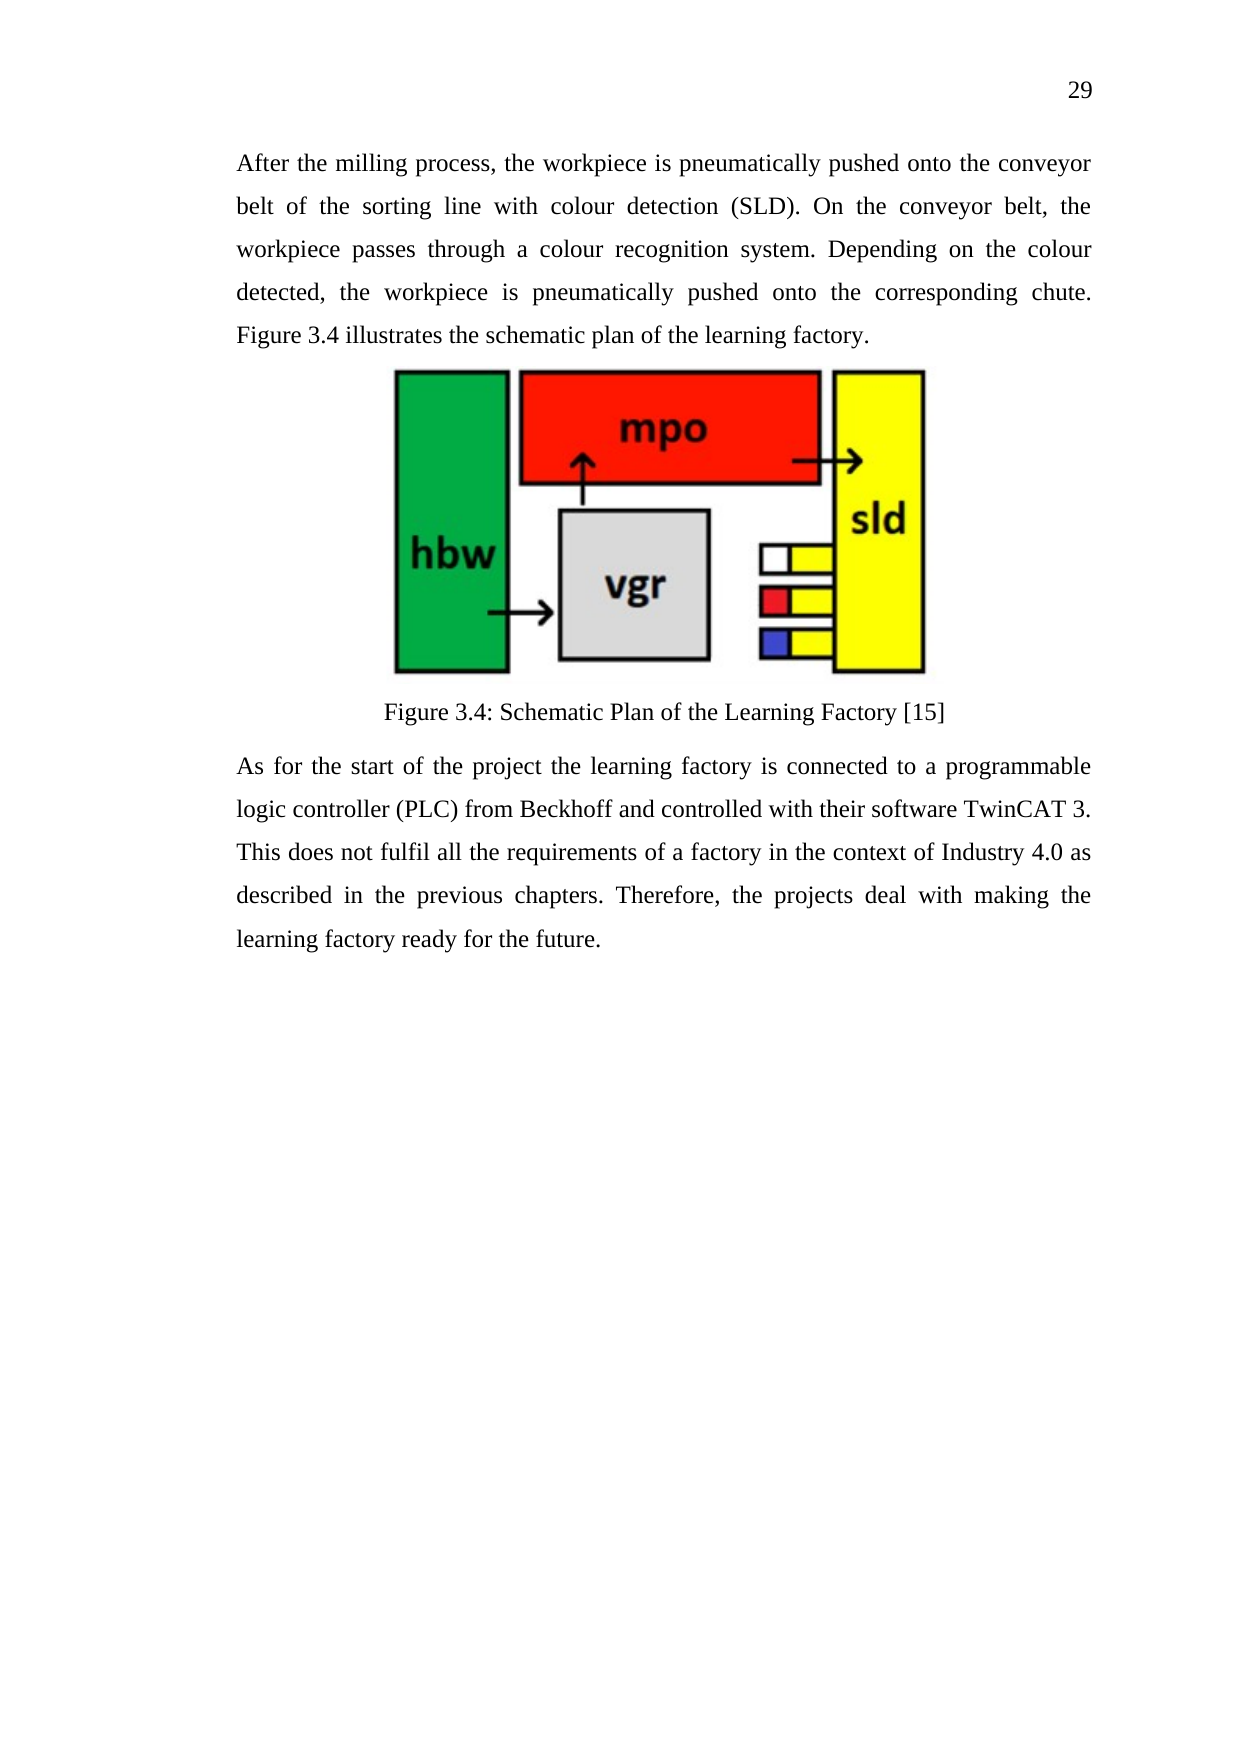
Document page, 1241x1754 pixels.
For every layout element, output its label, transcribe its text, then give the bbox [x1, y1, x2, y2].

text As for the start of the project the learning factory is connected to a programmable logic controller (PLC) from Beckhoff and controlled with their software TwinCAT 3. This does not fulfil all the requirements of a factory in the context of Industry 4.0 as described in the previous chapters. Therefore, the projects deal with making the learning factory ready for the future. [236, 751, 1092, 952]
picture [386, 366, 944, 684]
text After the milling process, the workpiece is pneumatically pushed onto the conveyor belt of the sorting line with colour detection (SLD). On the conveyor belt, the workpiece passes through a colour recognition system. Depending on the colour detected, the workpiece is pneumatically pushed onto the corresponding chute. Figure 3.4 illustrates the schematic plan of the learning factory. [236, 148, 1092, 349]
